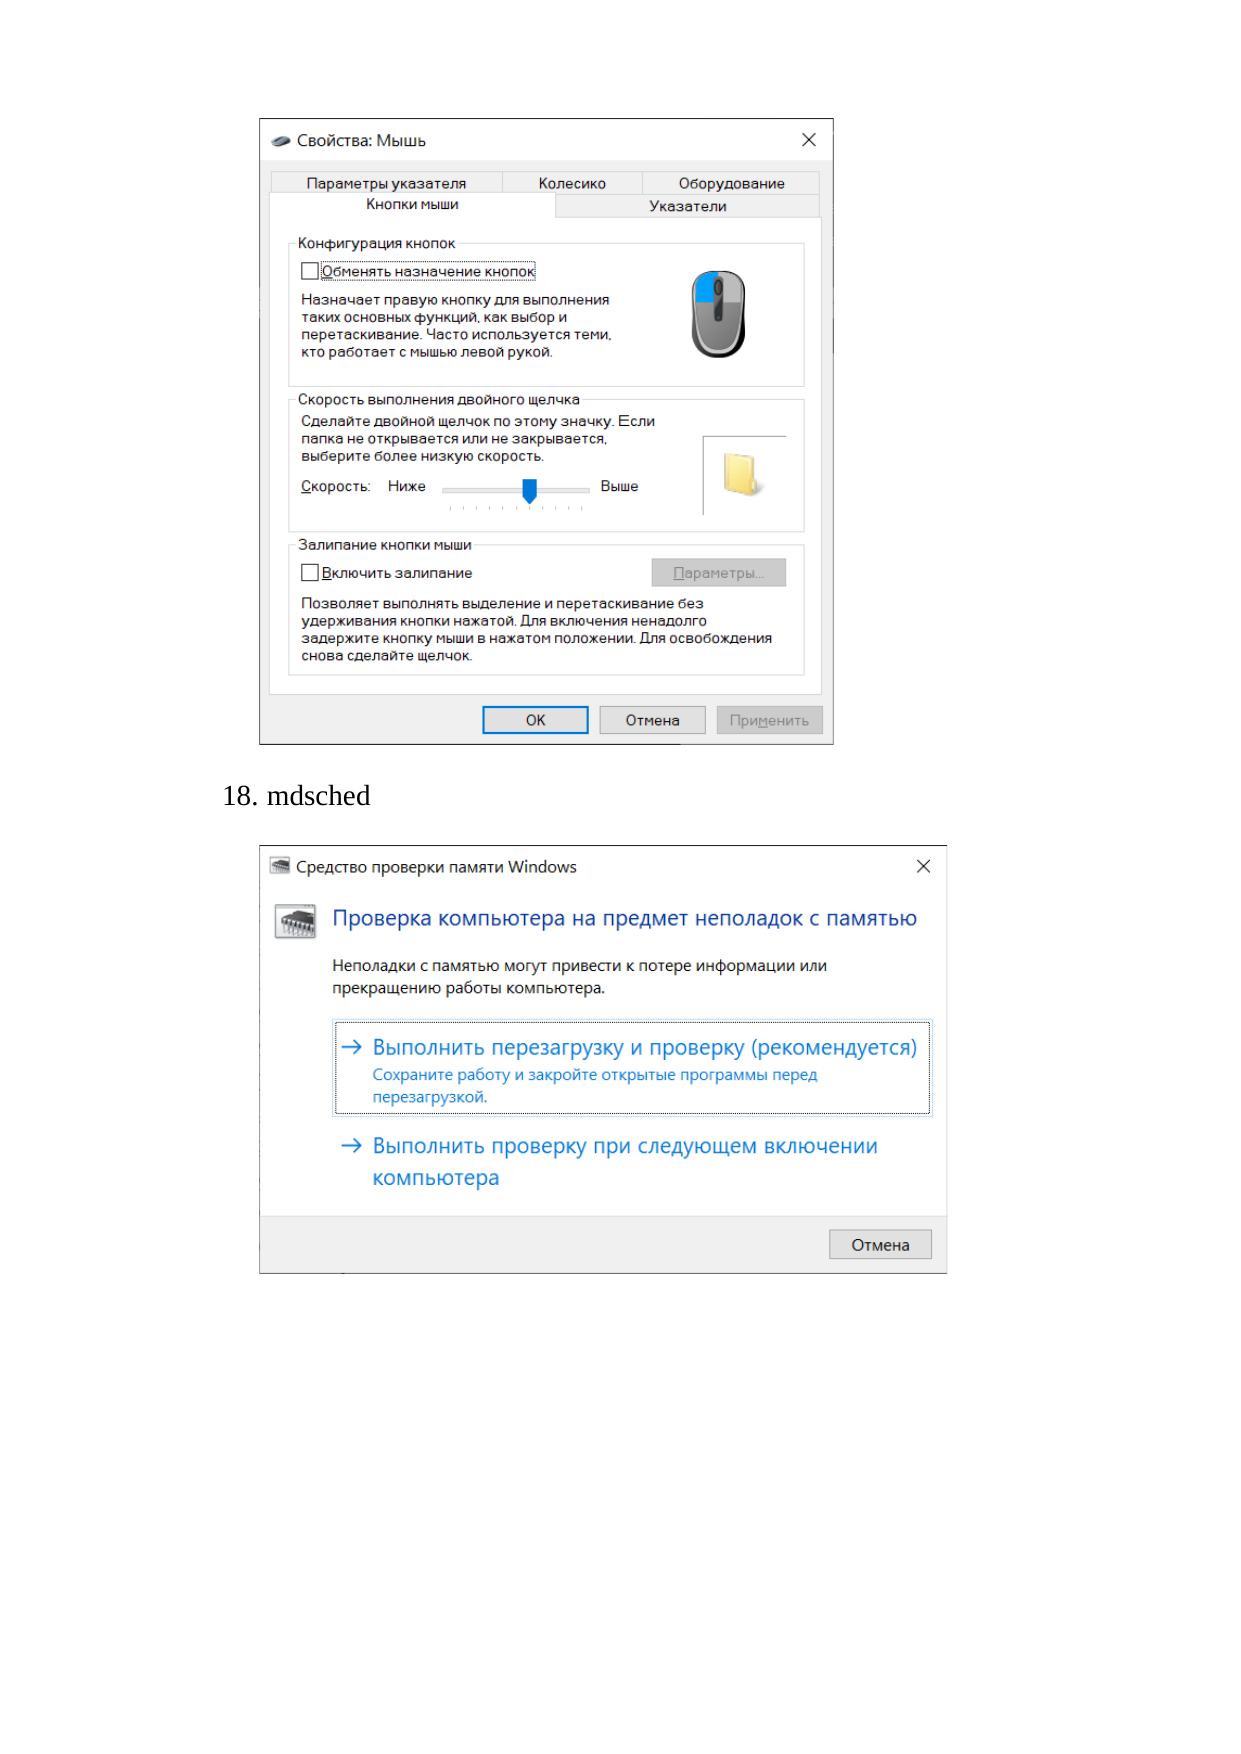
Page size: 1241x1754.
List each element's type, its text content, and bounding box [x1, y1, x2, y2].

list mdsched [222, 778, 1152, 812]
picture [259, 845, 948, 1274]
picture [259, 118, 834, 745]
